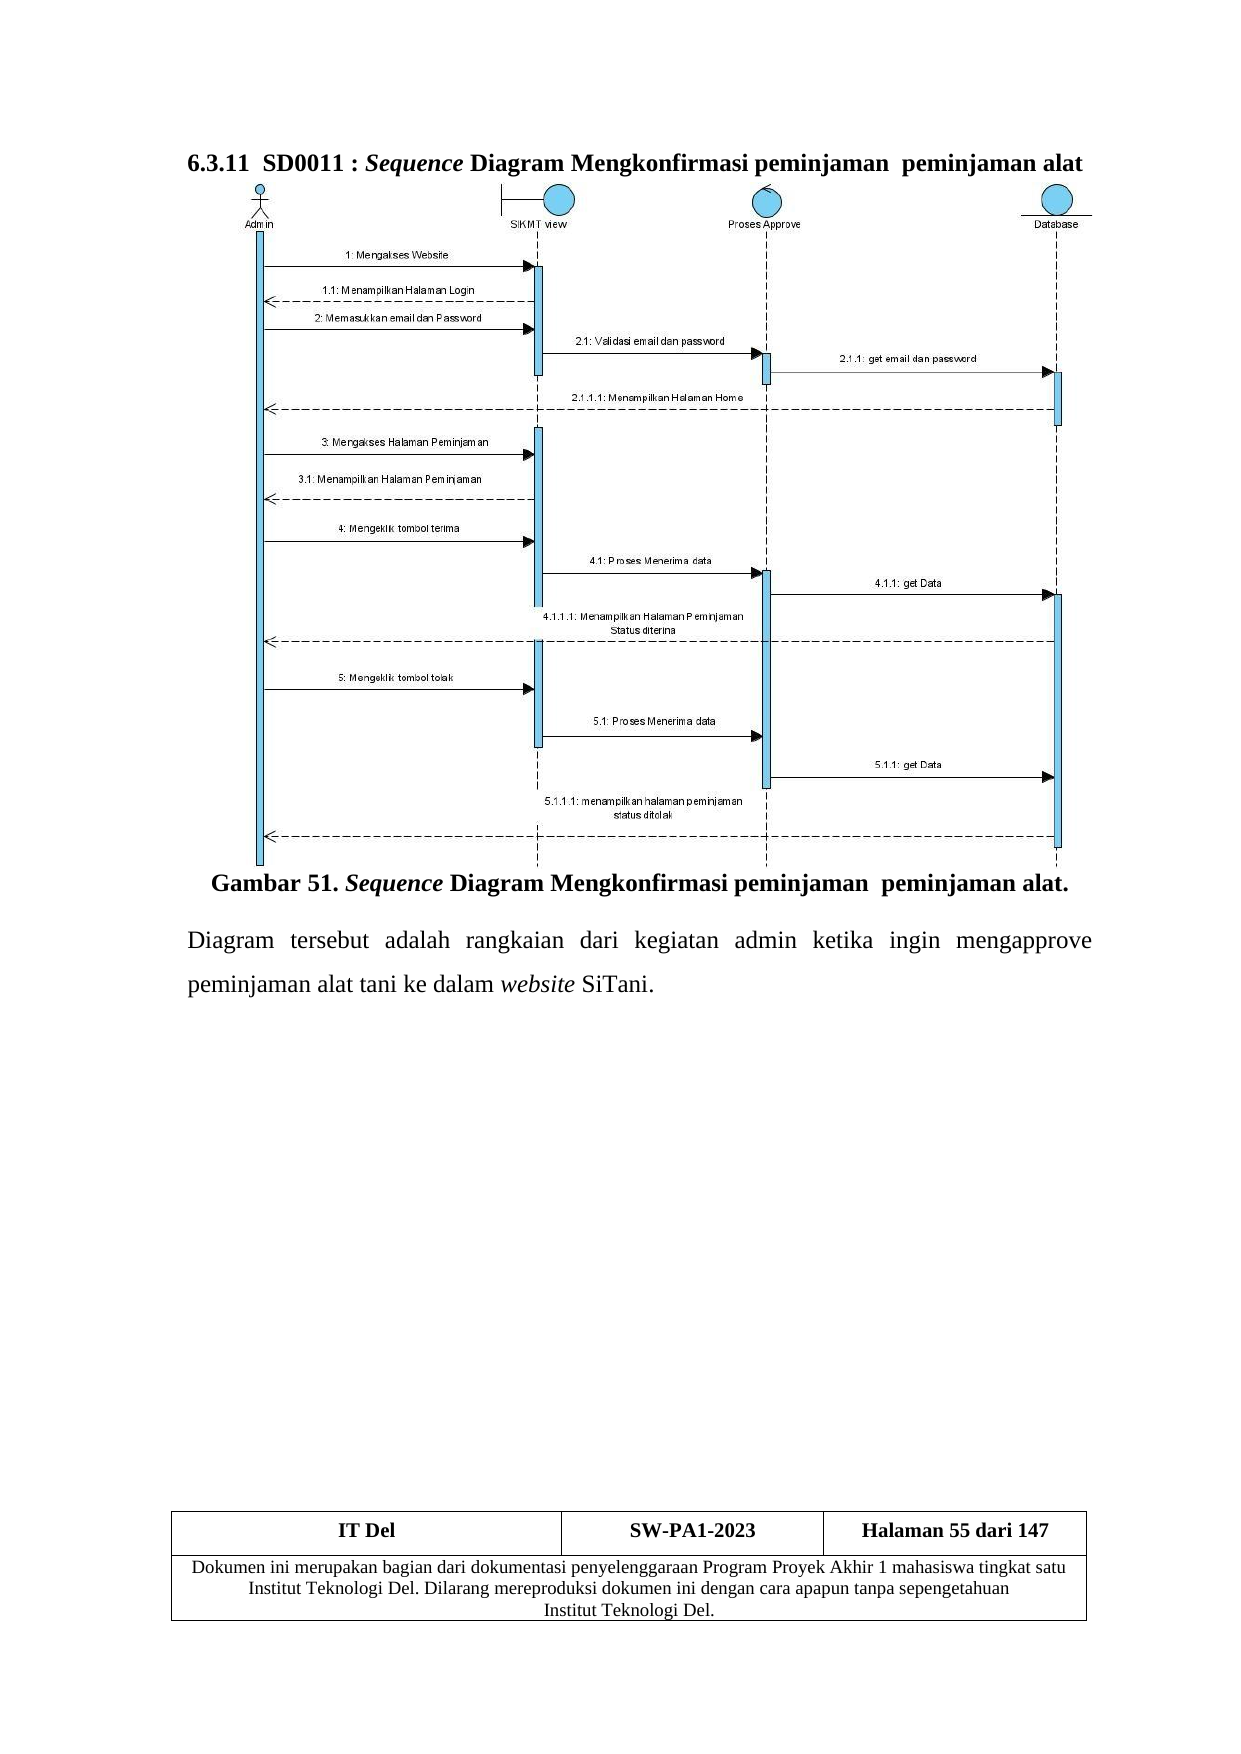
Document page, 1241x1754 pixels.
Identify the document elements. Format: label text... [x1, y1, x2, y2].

text Diagram tersebut adalah rangkaian dari kegiatan admin ketika ingin mengapprove peminjaman alat tani ke dalam website SiTani. [187, 926, 1092, 997]
picture [187, 182, 1093, 869]
text Gambar 51. Sequence Diagram Mengkonfirmasi peminjaman peminjaman alat. [187, 869, 1092, 897]
subtitle SD0011 : Sequence Diagram Mengkonfirmasi peminjaman peminjaman alat [187, 148, 1092, 176]
